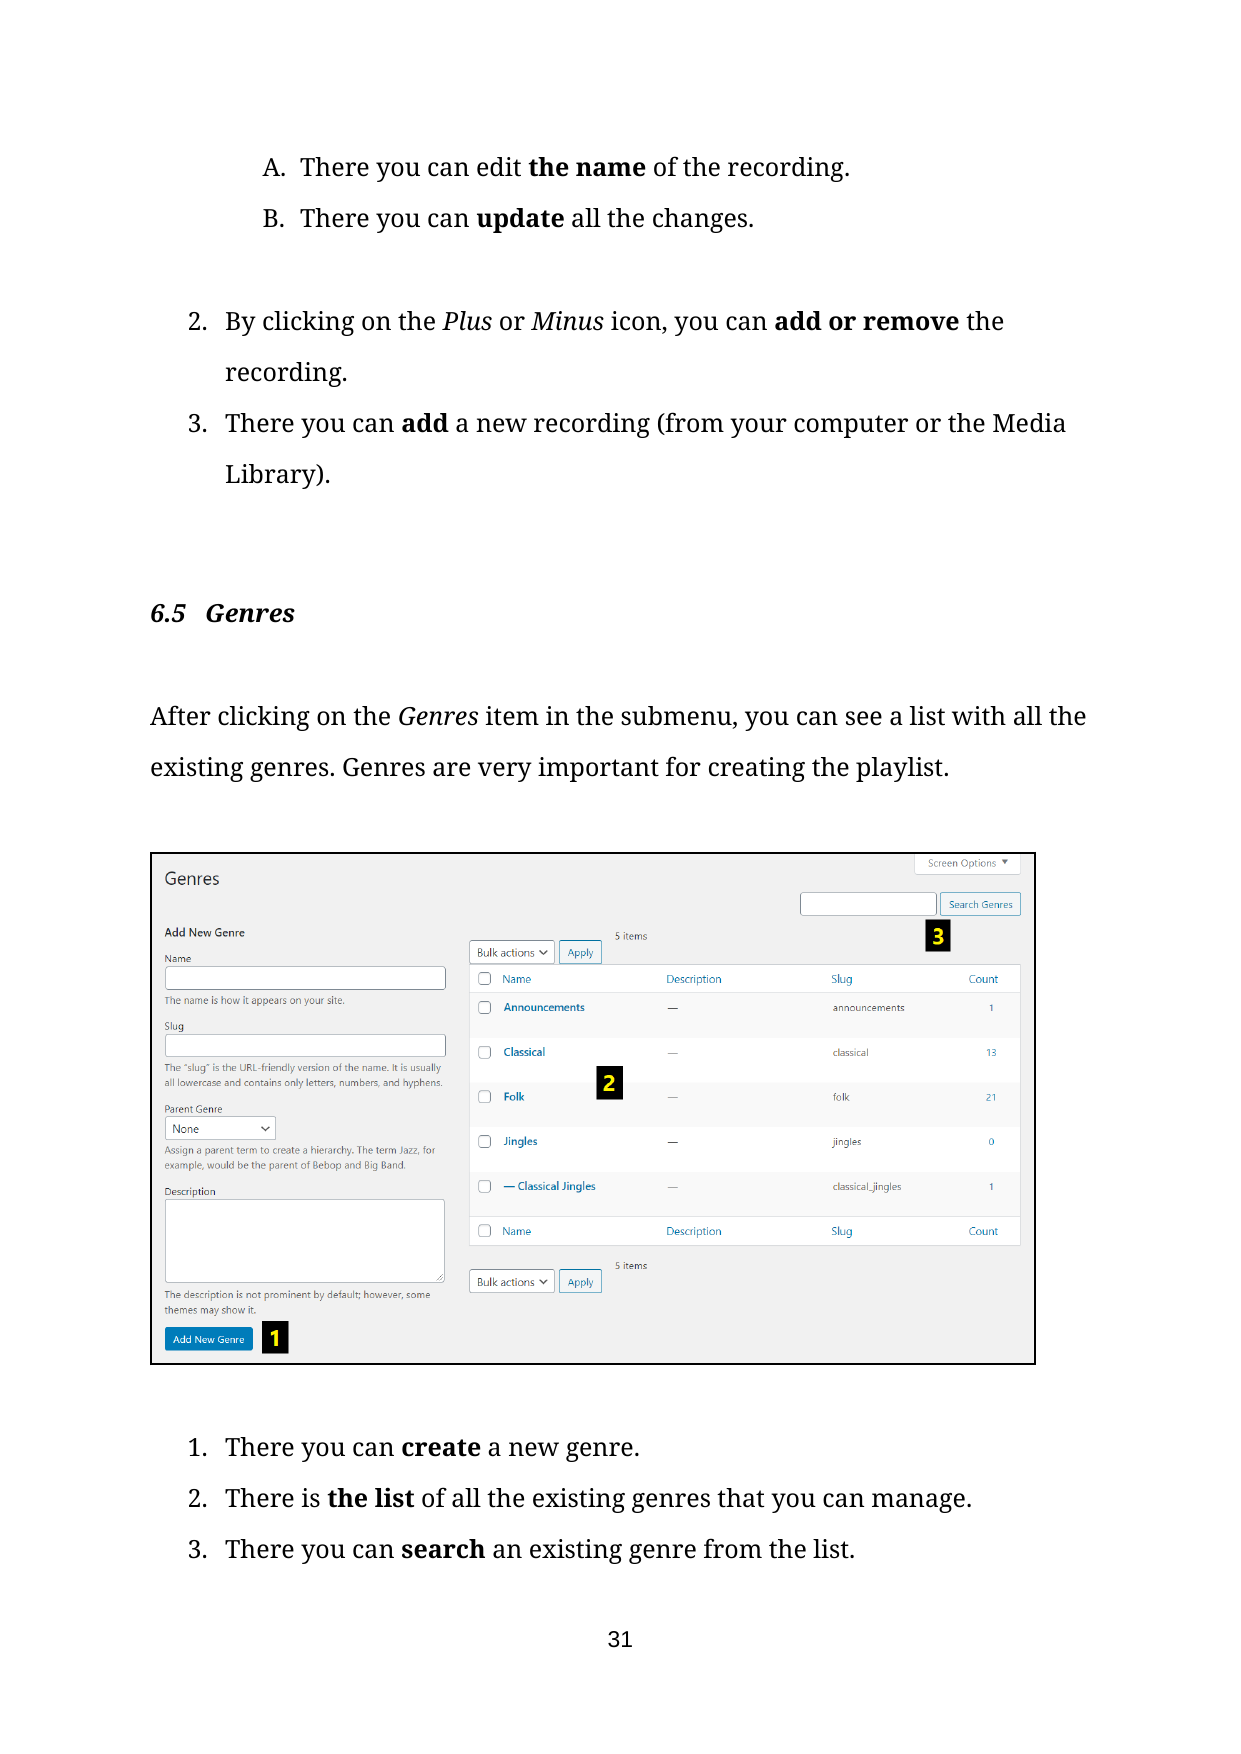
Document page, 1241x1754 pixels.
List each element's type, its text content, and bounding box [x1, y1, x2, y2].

list There you can search an existing genre from the list. [187, 1532, 1090, 1566]
text After clicking on the Genres item in the submenu, you can see a list with all the existing genres. Genres are very important for creating the playlist. [150, 698, 1090, 784]
list There is the list of all the existing genres that you can manage. [187, 1481, 1090, 1515]
list There you can create a new genre. [187, 1429, 1090, 1464]
list By clicking on the Plus or Minus icon, you can add or remove the recording. [187, 303, 1090, 388]
subtitle 6.5 Genres [150, 596, 1090, 630]
picture [152, 854, 1034, 1363]
list There you can update all the changes. [262, 201, 1090, 235]
list There you can add a new recording (from your computer or the Media Library). [187, 405, 1090, 490]
list There you can edit the name of the recording. [262, 150, 1090, 184]
